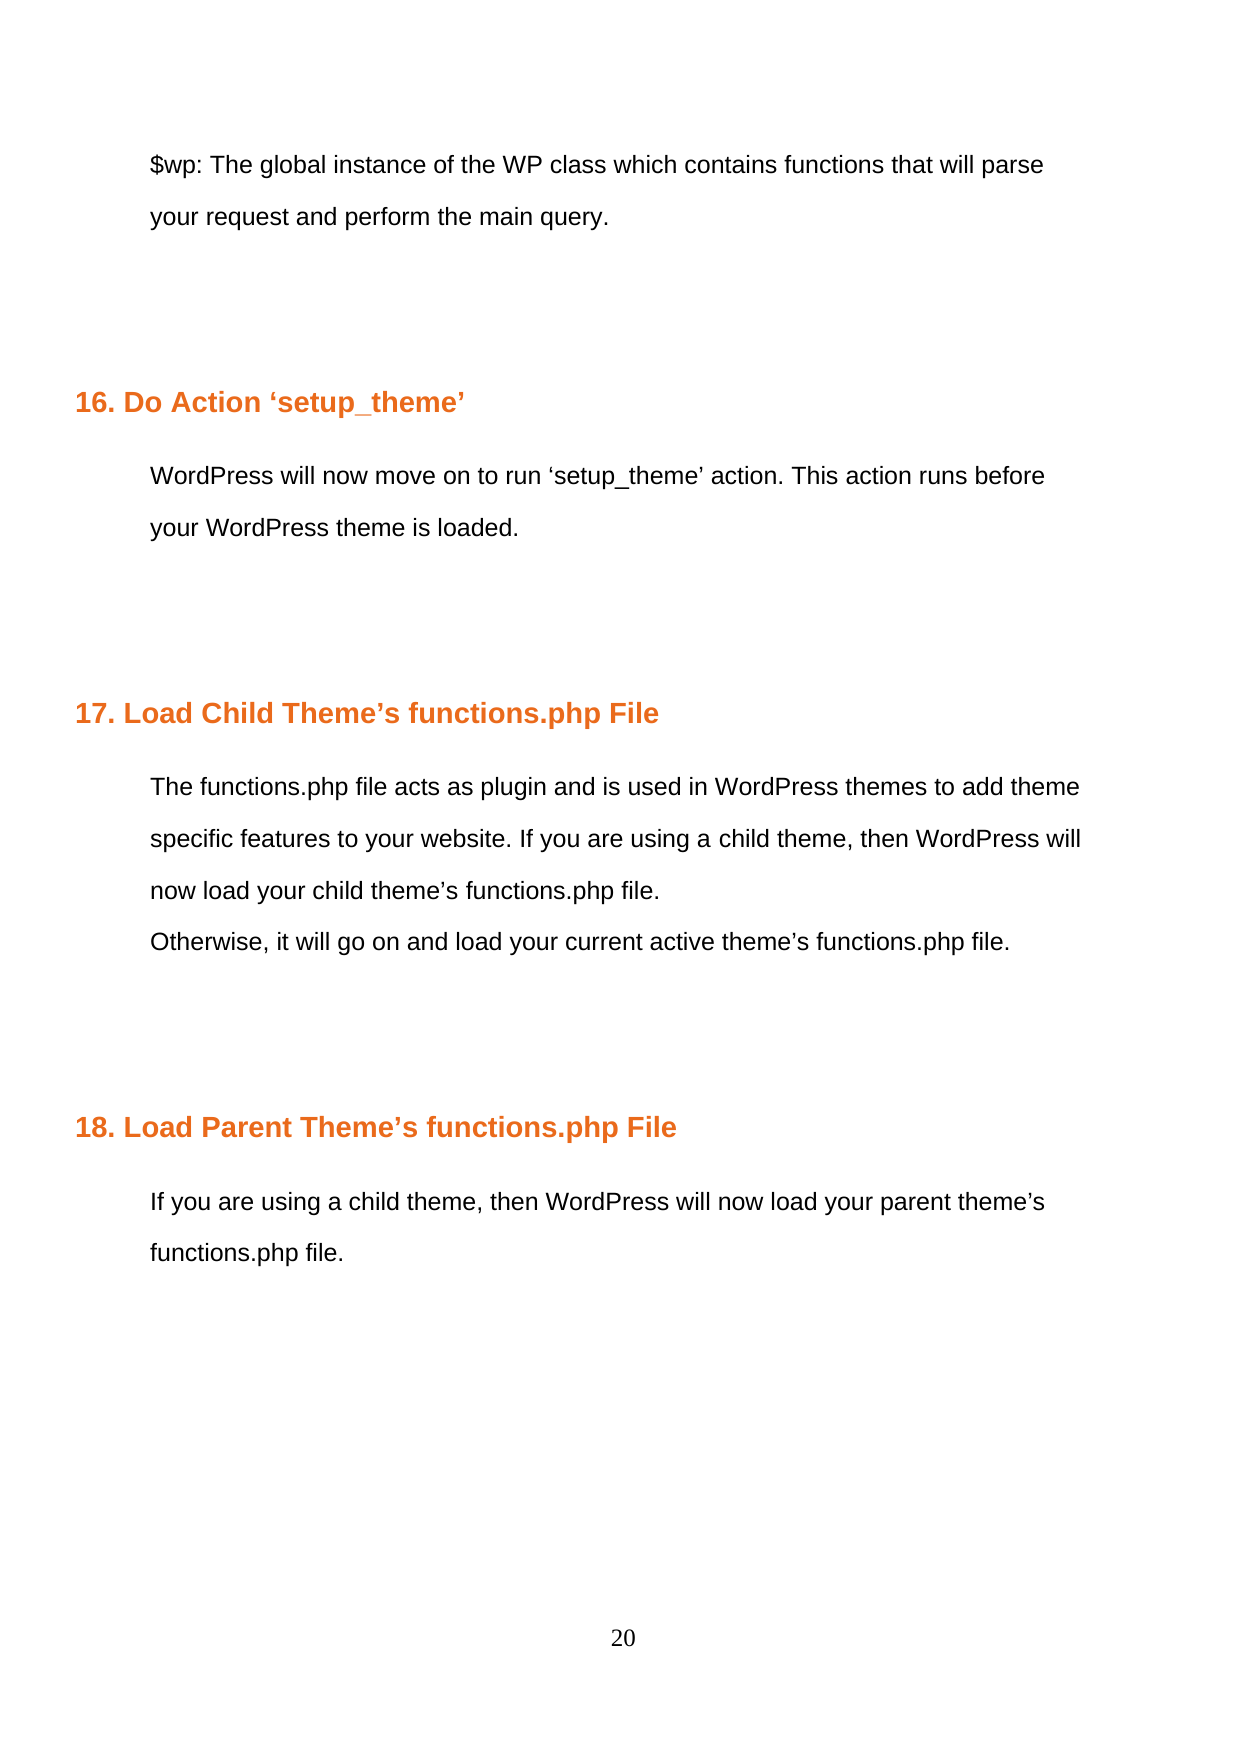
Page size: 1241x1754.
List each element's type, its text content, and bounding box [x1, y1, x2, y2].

subtitle 17. Load Child Theme’s functions.php File [75, 696, 1090, 729]
text $wp: The global instance of the WP class which contains functions that will parse your request and perform the main query. [150, 150, 1090, 262]
text If you are using a child theme, then WordPress will now load your parent theme’s functions.php file. [150, 1187, 1090, 1298]
subtitle 16. Do Action ‘setup_theme’ [75, 384, 1090, 418]
text The functions.php file acts as plugin and is used in WordPress themes to add theme specific features to your website. If you are using a child theme, then WordPress will now load your child theme’s functions.php file. [150, 772, 1090, 904]
text Otherwise, it will go on and load your current active theme’s functions.php file. [150, 927, 1090, 987]
subtitle 18. Load Parent Theme’s functions.php File [75, 1110, 1090, 1144]
text WordPress will now move on to run ‘setup_theme’ action. This action runs before your WordPress theme is loaded. [150, 461, 1090, 573]
